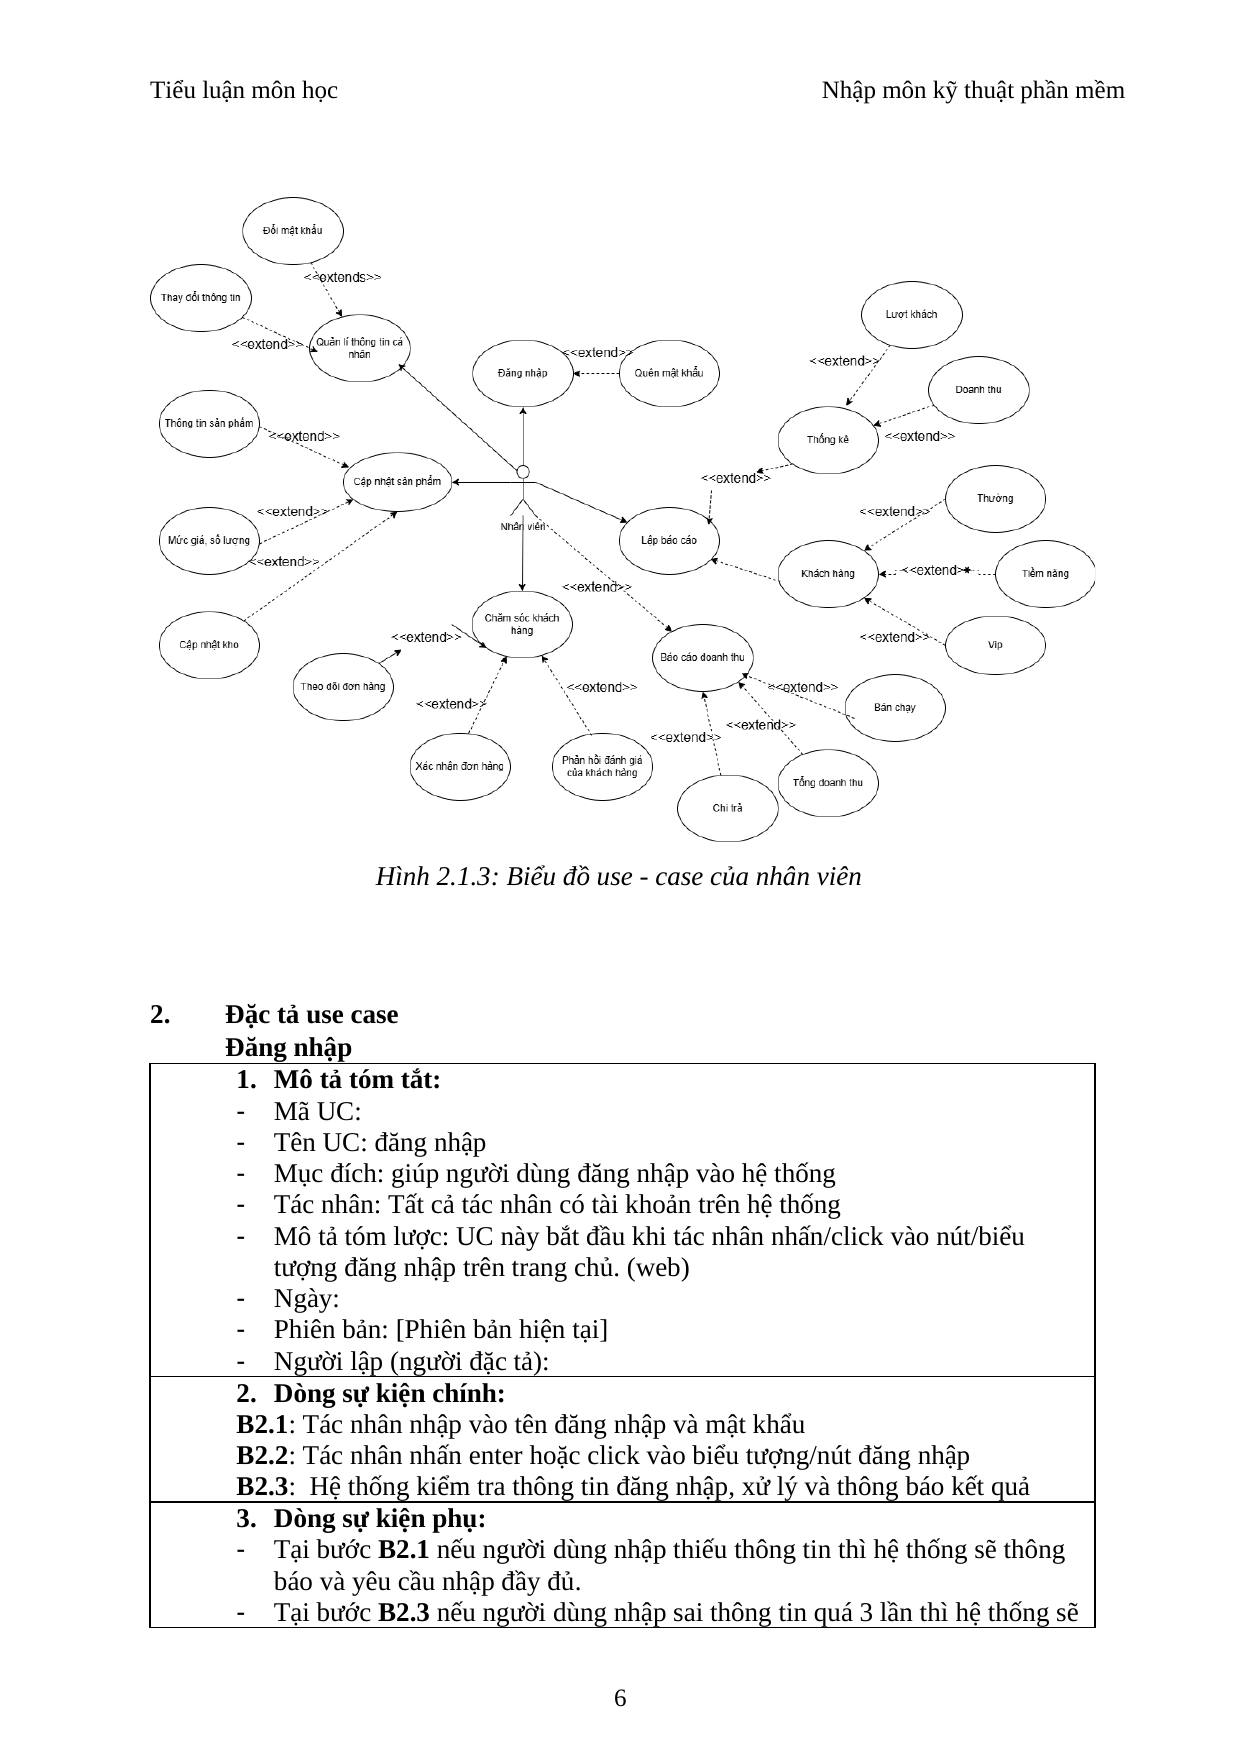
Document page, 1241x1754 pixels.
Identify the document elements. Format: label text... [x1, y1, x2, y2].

list Đăng nhập [225, 1031, 1090, 1062]
subtitle Hình 2.1.3: Biểu đồ use - case của nhân viên [150, 860, 1090, 892]
table_cell Dòng sự kiện chính: B2.1: Tác nhân nhập vào tên đăng nhập và mật khẩu B2.2: Tác nhân nhấn enter hoặc click vào biểu tượng/nút đăng nhập B2.3: Hệ thống kiểm tra thông tin đăng nhập, xử lý và thông báo kết quả [151, 1377, 1094, 1501]
picture [150, 197, 1096, 842]
subtitle 2. Đặc tả use case [150, 998, 1090, 1029]
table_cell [151, 1503, 1094, 1627]
table_header Mô tả tóm tắt: Mã UC: Tên UC: đăng nhập Mục đích: giúp người dùng đăng nhập vào hệ thống Tác nhân: Tất cả tác nhân có tài khoản trên hệ thống Mô tả tóm lược: UC này bắt đầu khi tác nhân nhấn/click vào nút/biểu tượng đăng nhập trên trang chủ. (web) Ngày: Phiên bản: [Phiên bản hiện tại] Người lập (người đặc tả): [151, 1064, 1094, 1376]
